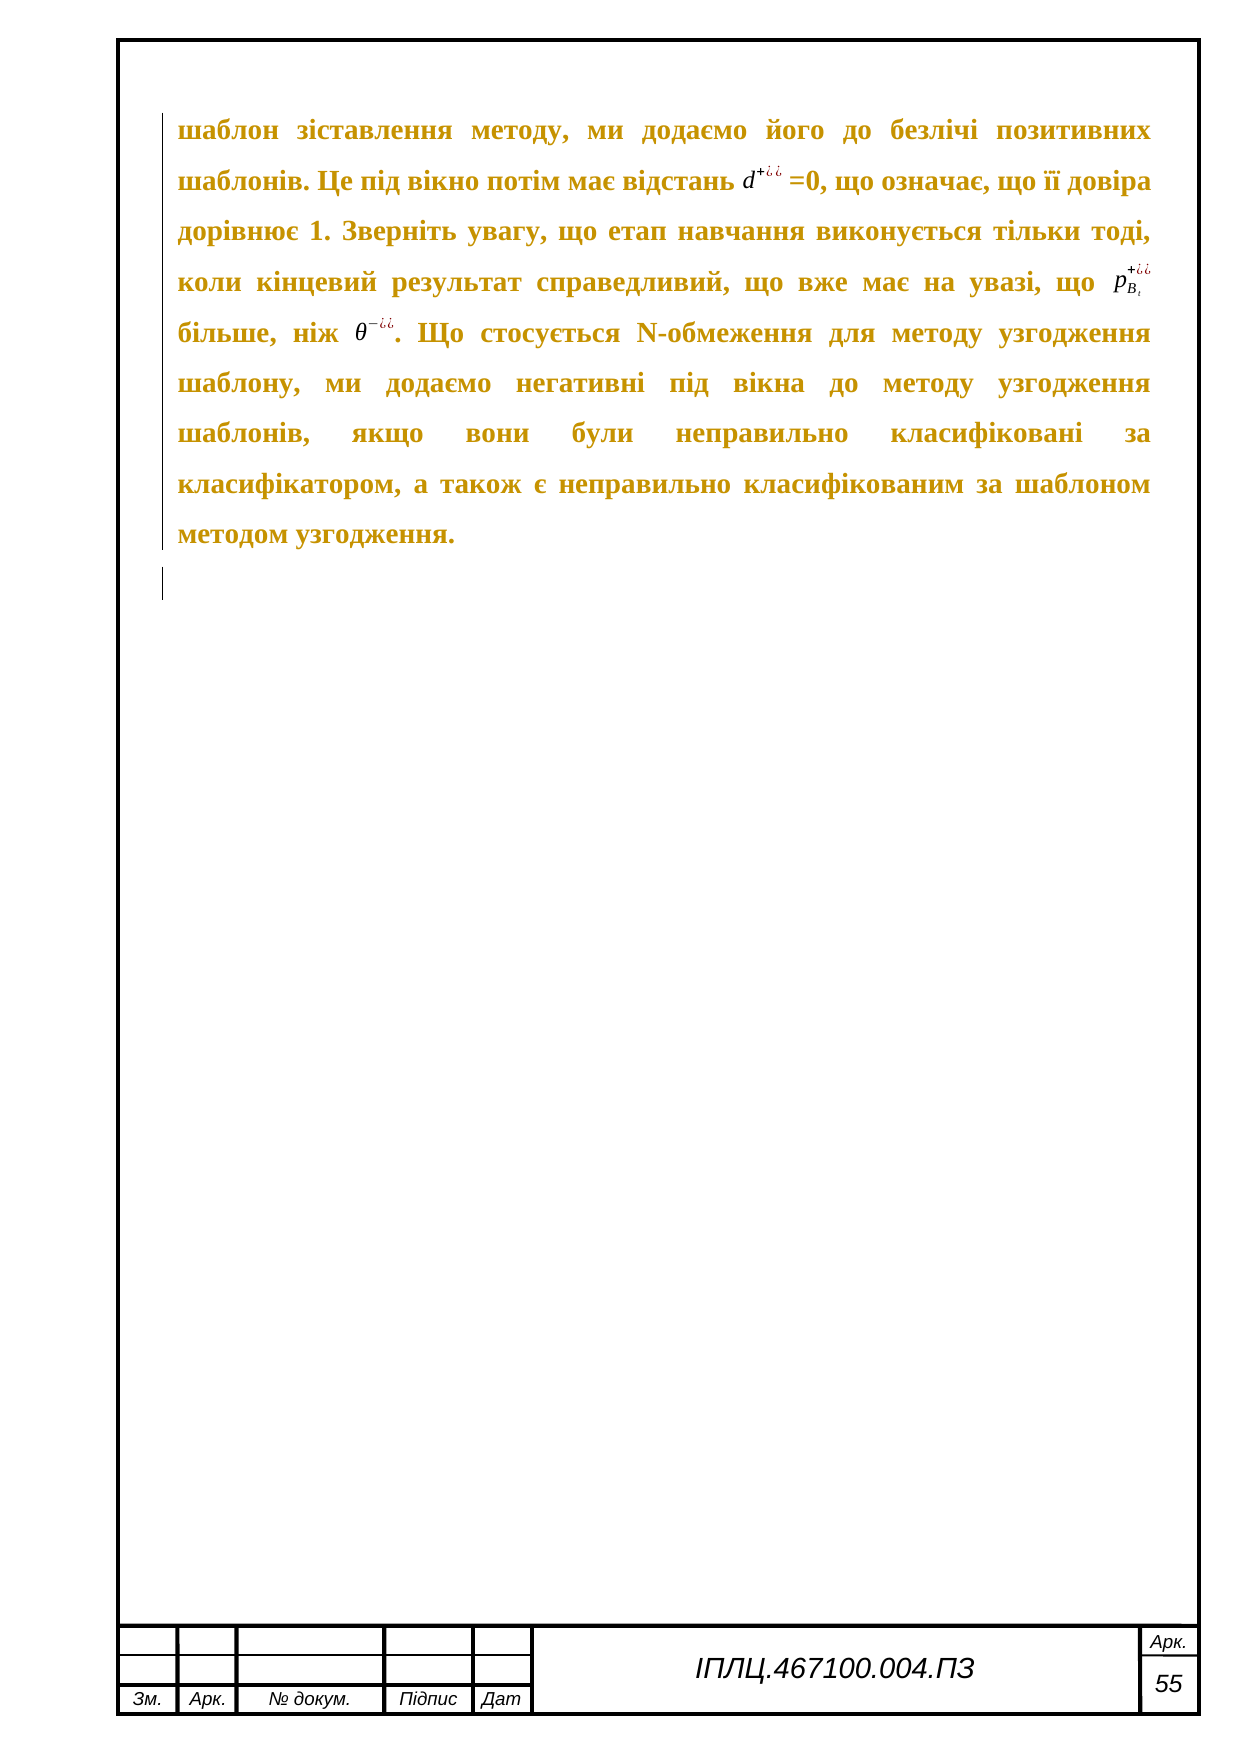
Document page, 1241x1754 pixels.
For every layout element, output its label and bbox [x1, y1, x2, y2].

text [177, 112, 1152, 550]
